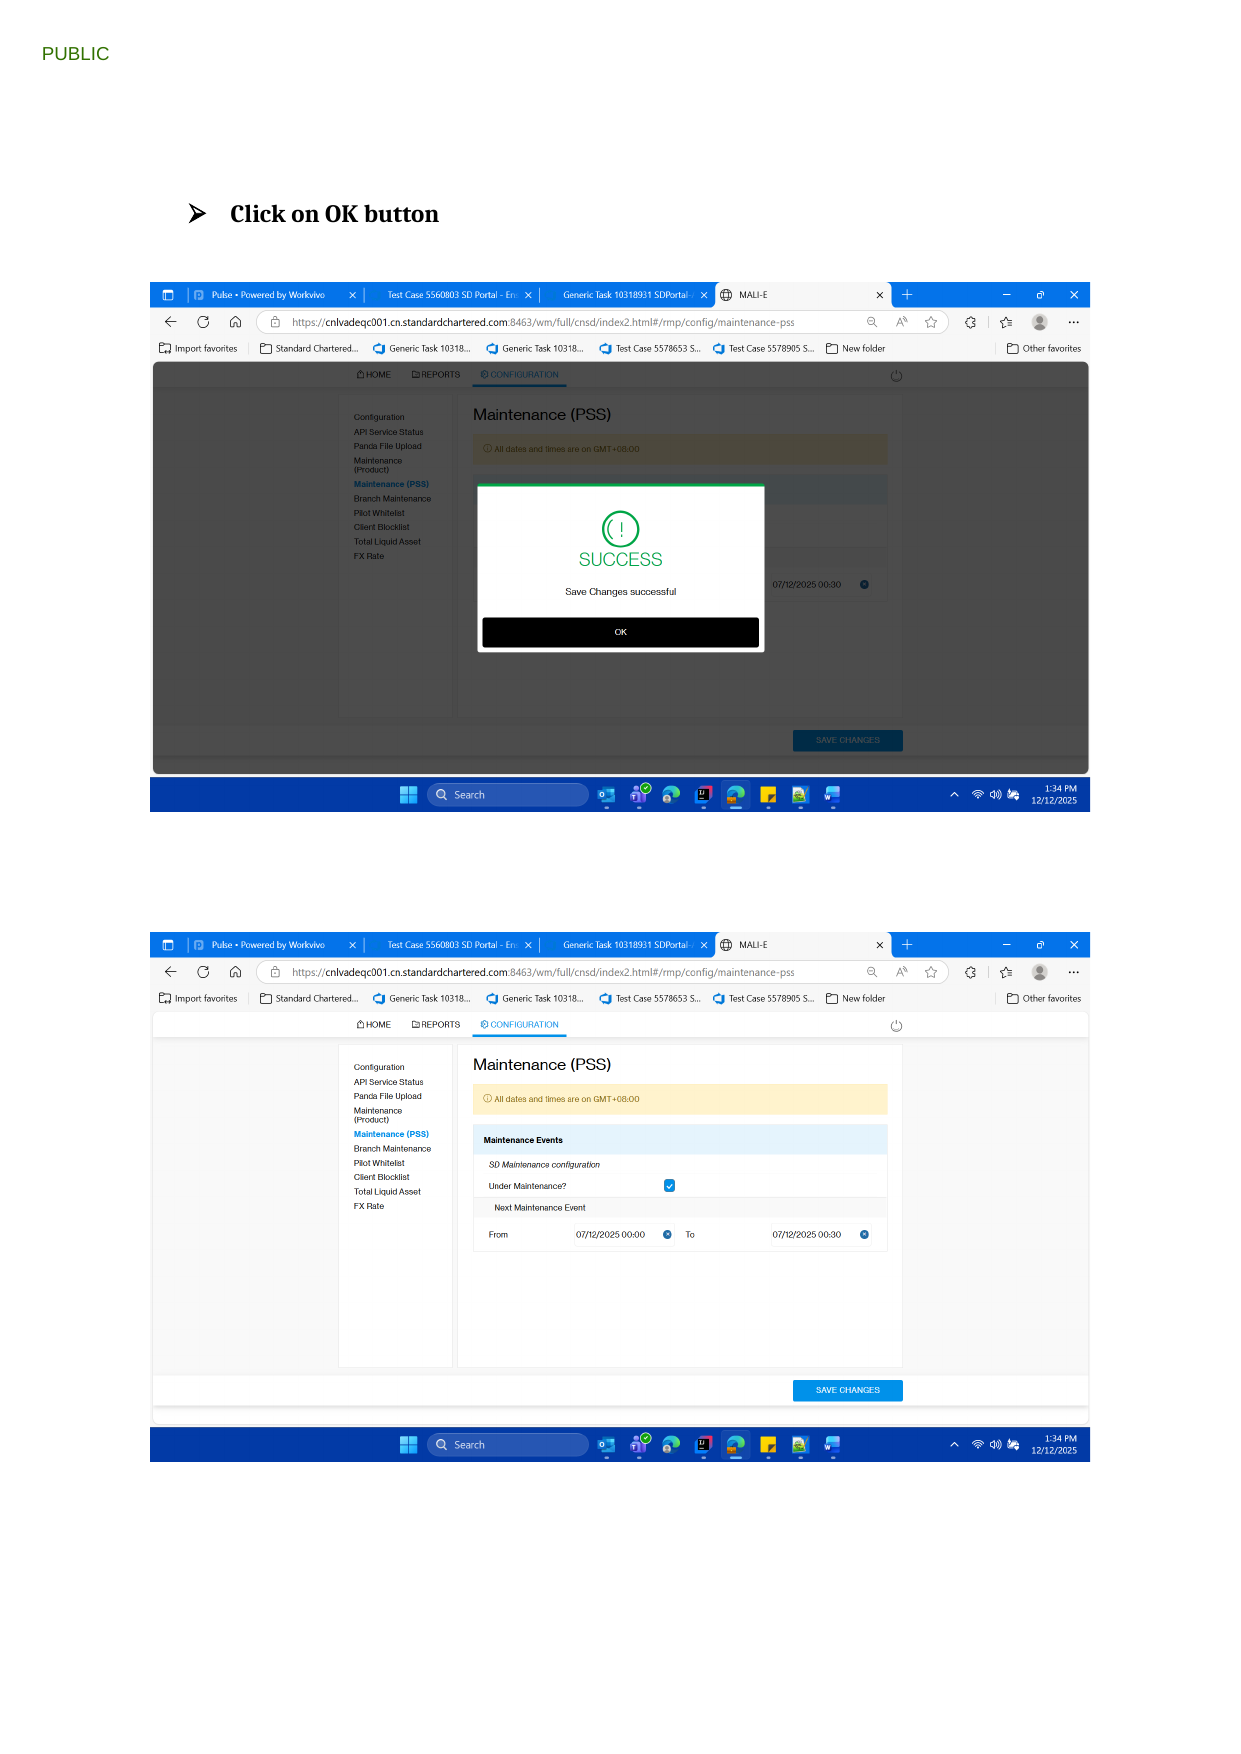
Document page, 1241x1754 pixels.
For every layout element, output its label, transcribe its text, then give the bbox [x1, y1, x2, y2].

picture [150, 932, 1091, 1462]
picture [150, 282, 1091, 812]
list Click on OK button [187, 200, 1090, 228]
